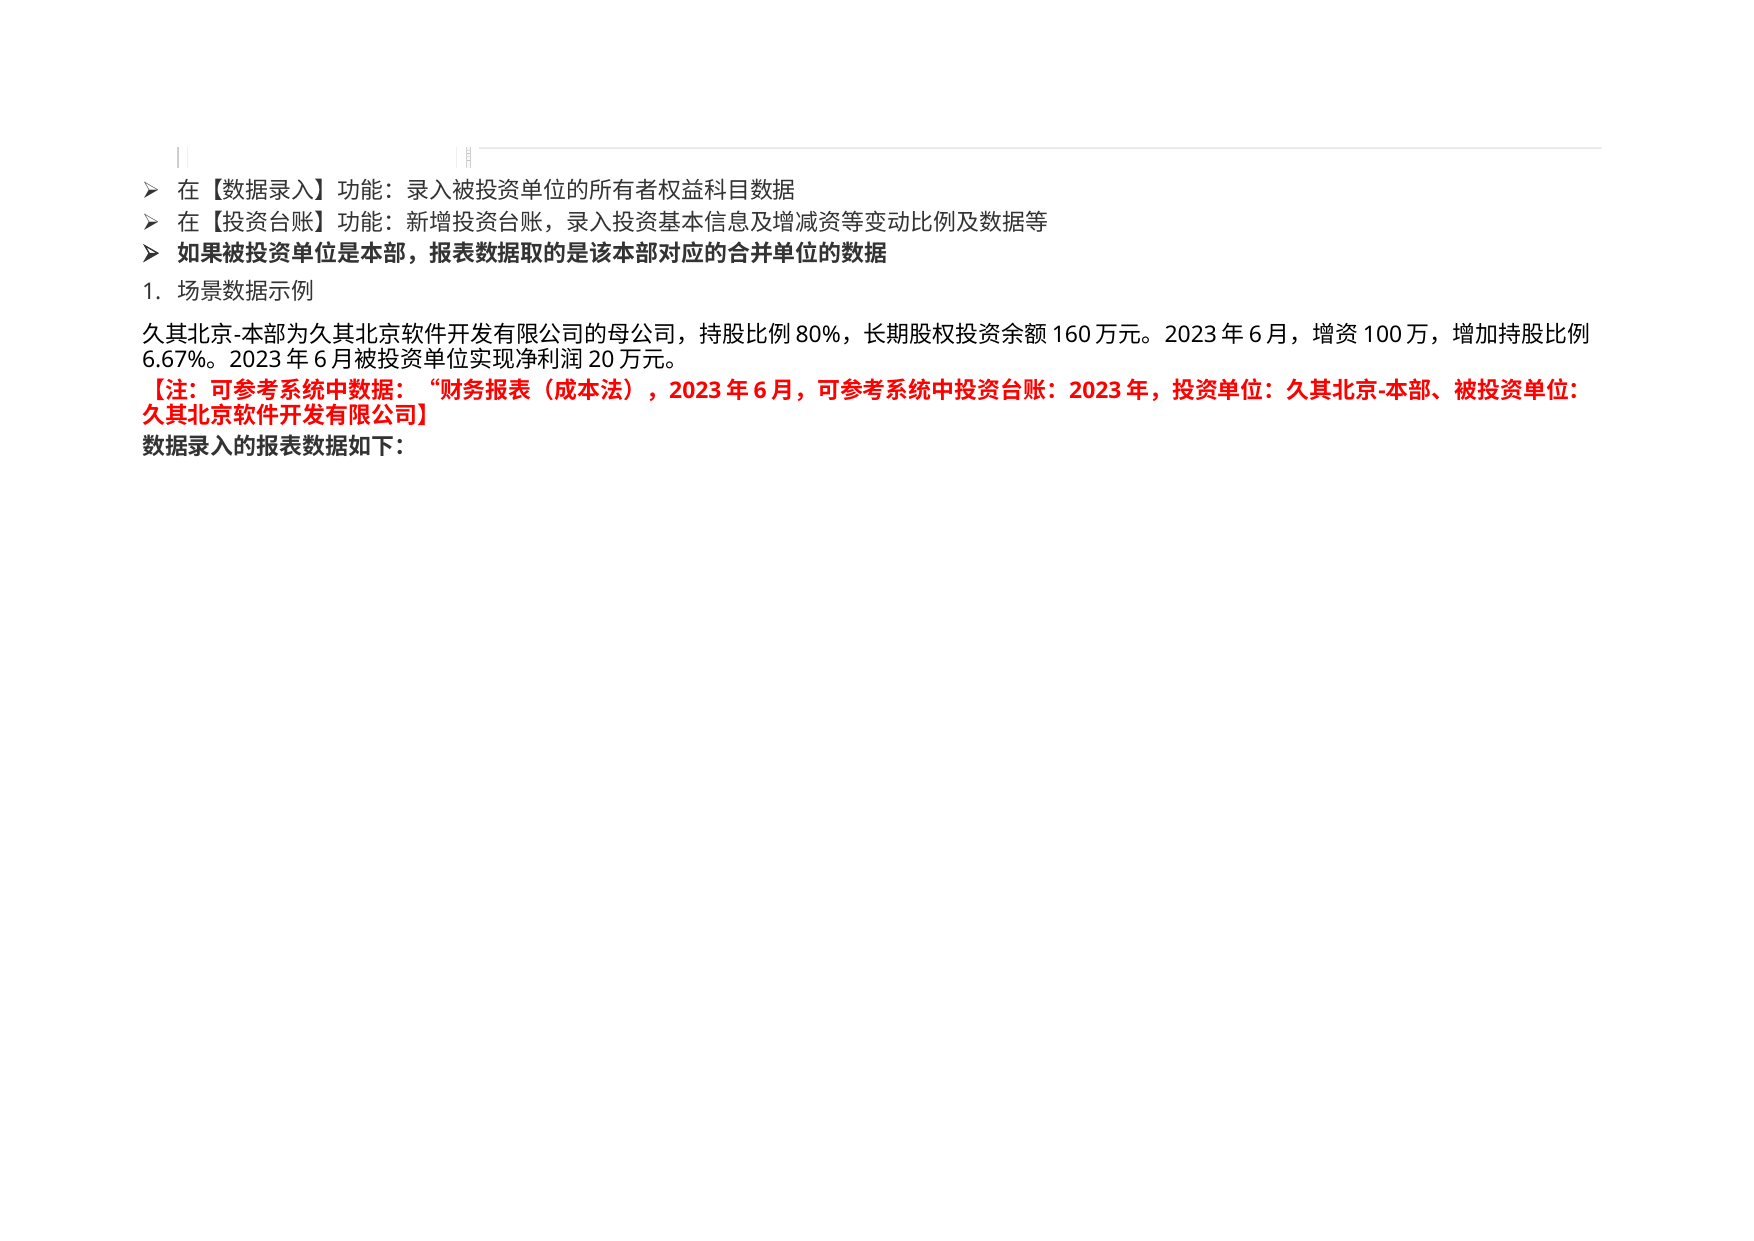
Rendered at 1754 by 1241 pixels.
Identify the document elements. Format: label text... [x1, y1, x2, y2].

list 数据录入的报表数据如下： [142, 435, 1612, 460]
list 在【数据录入】功能：录入被投资单位的所有者权益科目数据 [142, 179, 1612, 204]
list 在【投资台账】功能：新增投资台账，录入投资基本信息及增减资等变动比例及数据等 [142, 210, 1612, 235]
list 【注：可参考系统中数据：“财务报表（成本法），2023年6月，可参考系统中投资台账：2023年，投资单位：久其北京-本部、被投资单位：久其北京软件开发有限公司】 [142, 378, 1612, 428]
list 如果被投资单位是本部，报表数据取的是该本部对应的合并单位的数据 [142, 241, 1612, 266]
picture [176, 147, 1613, 168]
list 场景数据示例 [142, 273, 1612, 306]
list 久其北京-本部为久其北京软件开发有限公司的母公司，持股比例80%，长期股权投资余额160万元。2023年6月，增资100万，增加持股比例6.67%。2023年6月被投资单位实现净利润20万元。 [142, 322, 1612, 372]
